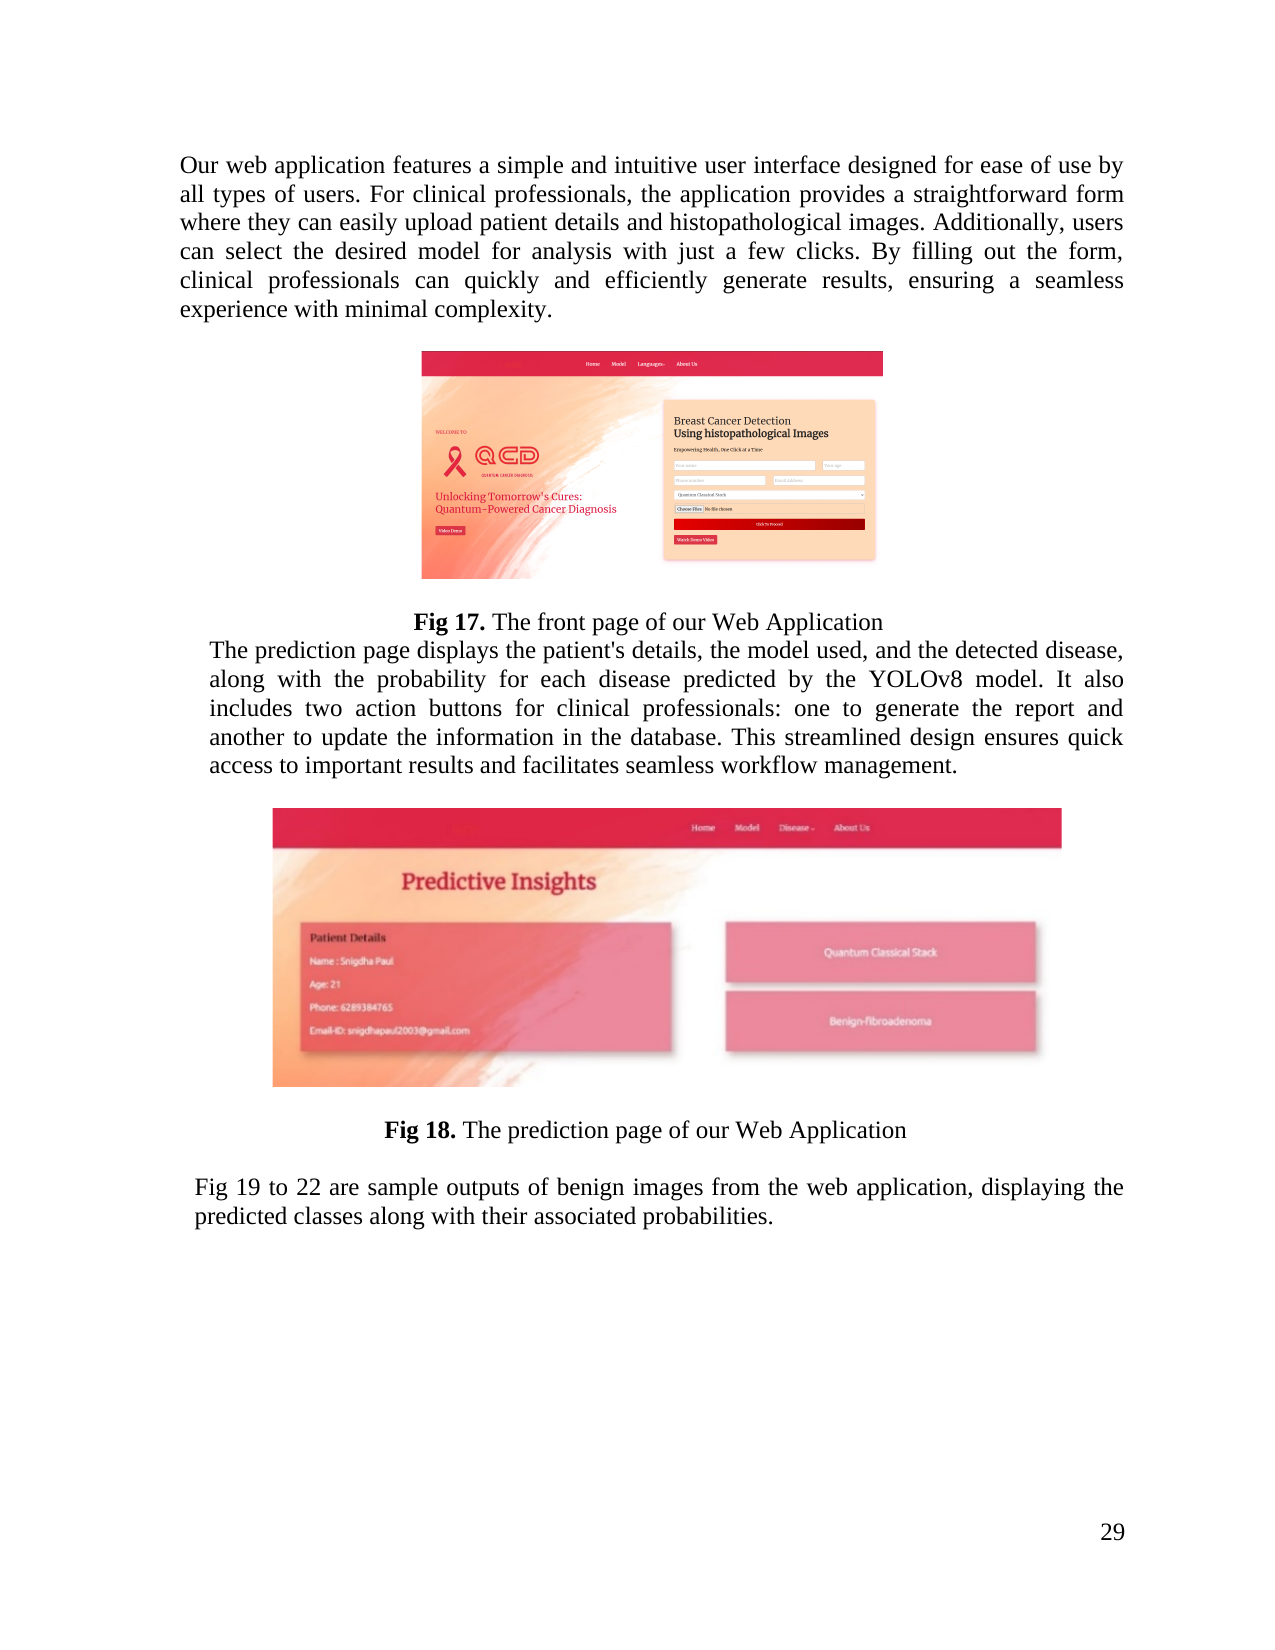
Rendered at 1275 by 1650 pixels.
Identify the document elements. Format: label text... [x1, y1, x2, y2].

picture [421, 351, 883, 579]
text Fig 18. The prediction page of our Web Application [172, 1115, 1125, 1144]
list Our web application features a simple and intuitive user interface designed for ease of use by all types of users. For clinical professionals, the application provides a straightforward form where they can easily upload patient details and histopathological images. Additionally, users can select the desired model for analysis with just a few clicks. By filling out the form, clinical professionals can quickly and efficiently generate results, ensuring a seamless experience with minimal complexity. [179, 150, 1125, 322]
list Fig 19 to 22 are sample outputs of benign images from the web application, displaying the predicted classes along with their associated probabilities. [194, 1172, 1125, 1230]
picture [272, 808, 1062, 1087]
list The prediction page displays the patient's details, the model used, and the detected disease, along with the probability for each disease predicted by the YOLOv8 model. It also includes two action buttons for clinical professionals: one to generate the report and another to update the information in the database. This streamlined design ensures quick access to important results and facilitates seamless workflow management. [209, 636, 1125, 779]
text Fig 17. The front page of our Web Application [172, 607, 1125, 636]
